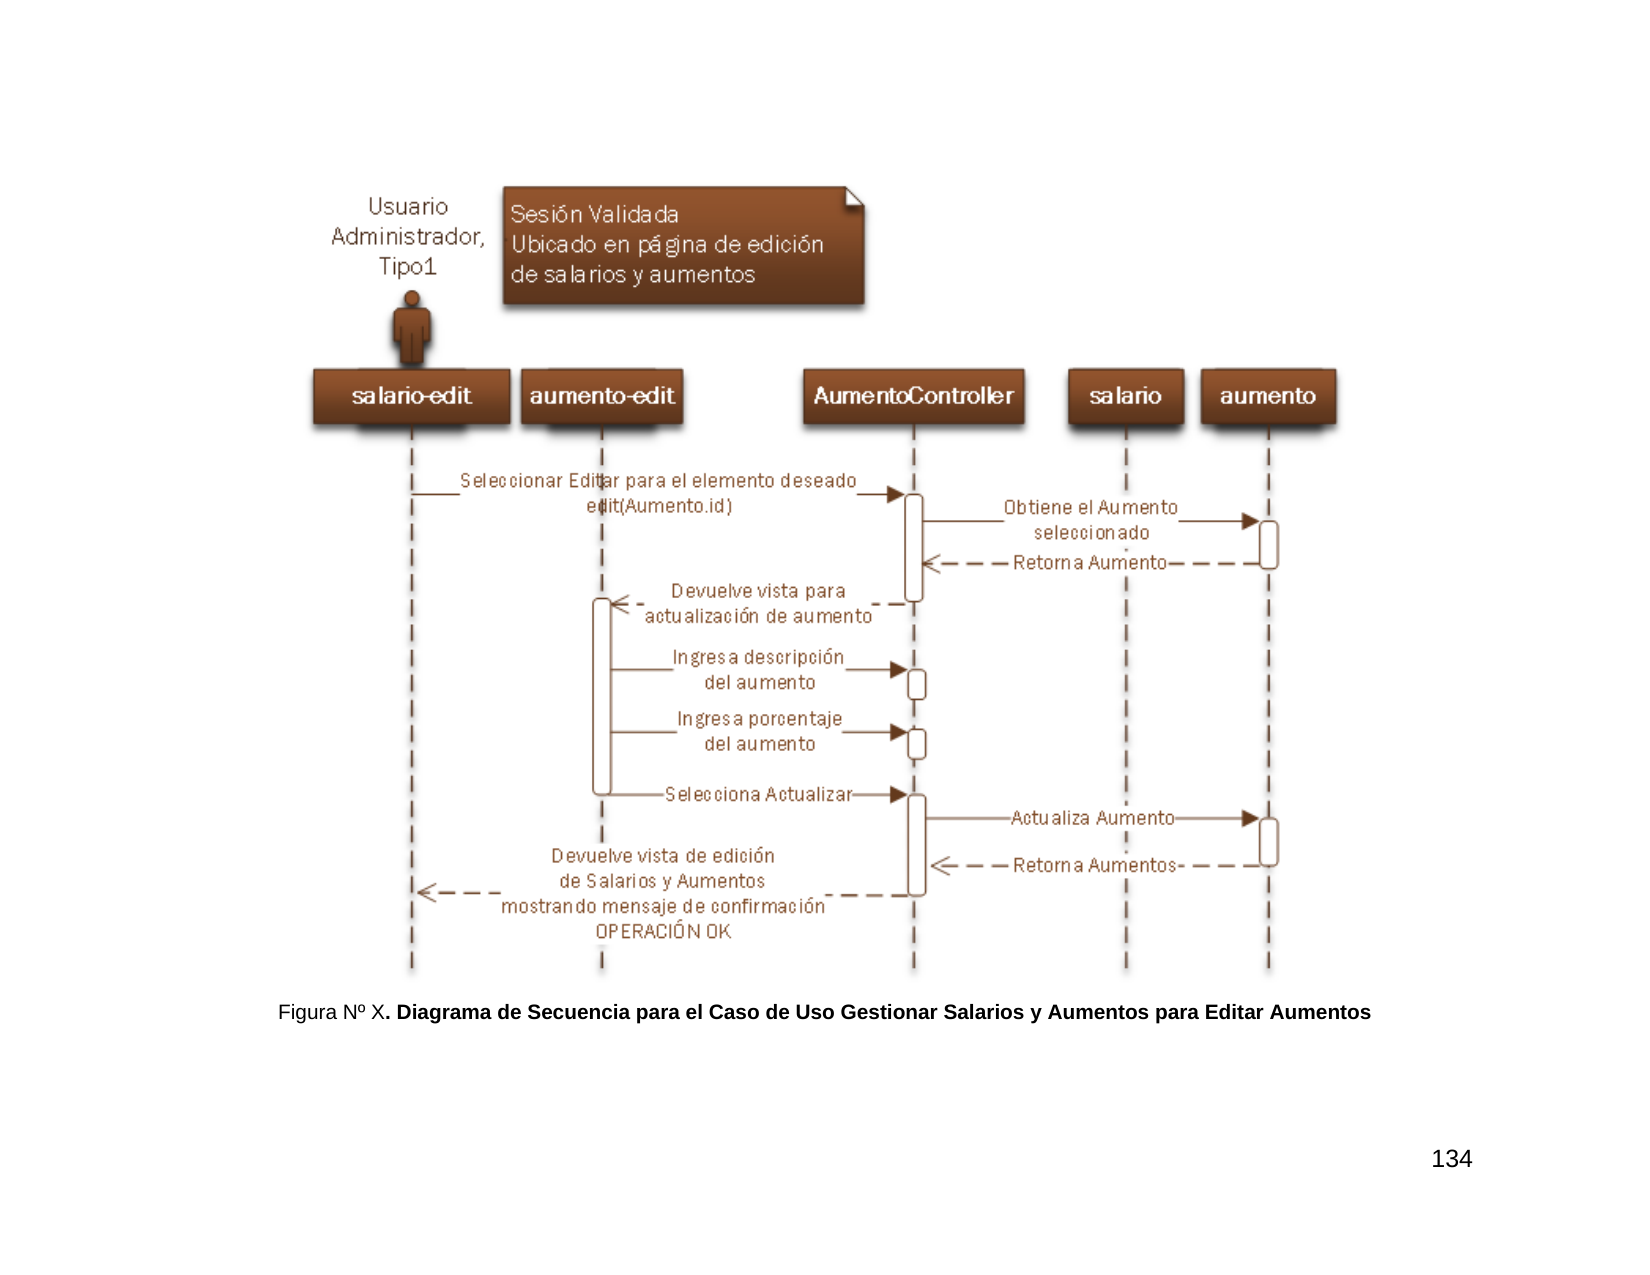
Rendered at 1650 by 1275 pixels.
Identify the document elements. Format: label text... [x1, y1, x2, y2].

picture [301, 177, 1349, 989]
text Figura Nº X. Diagrama de Secuencia para el Caso de Uso Gestionar Salarios y Aumentos para Editar Aumentos [177, 1000, 1473, 1024]
